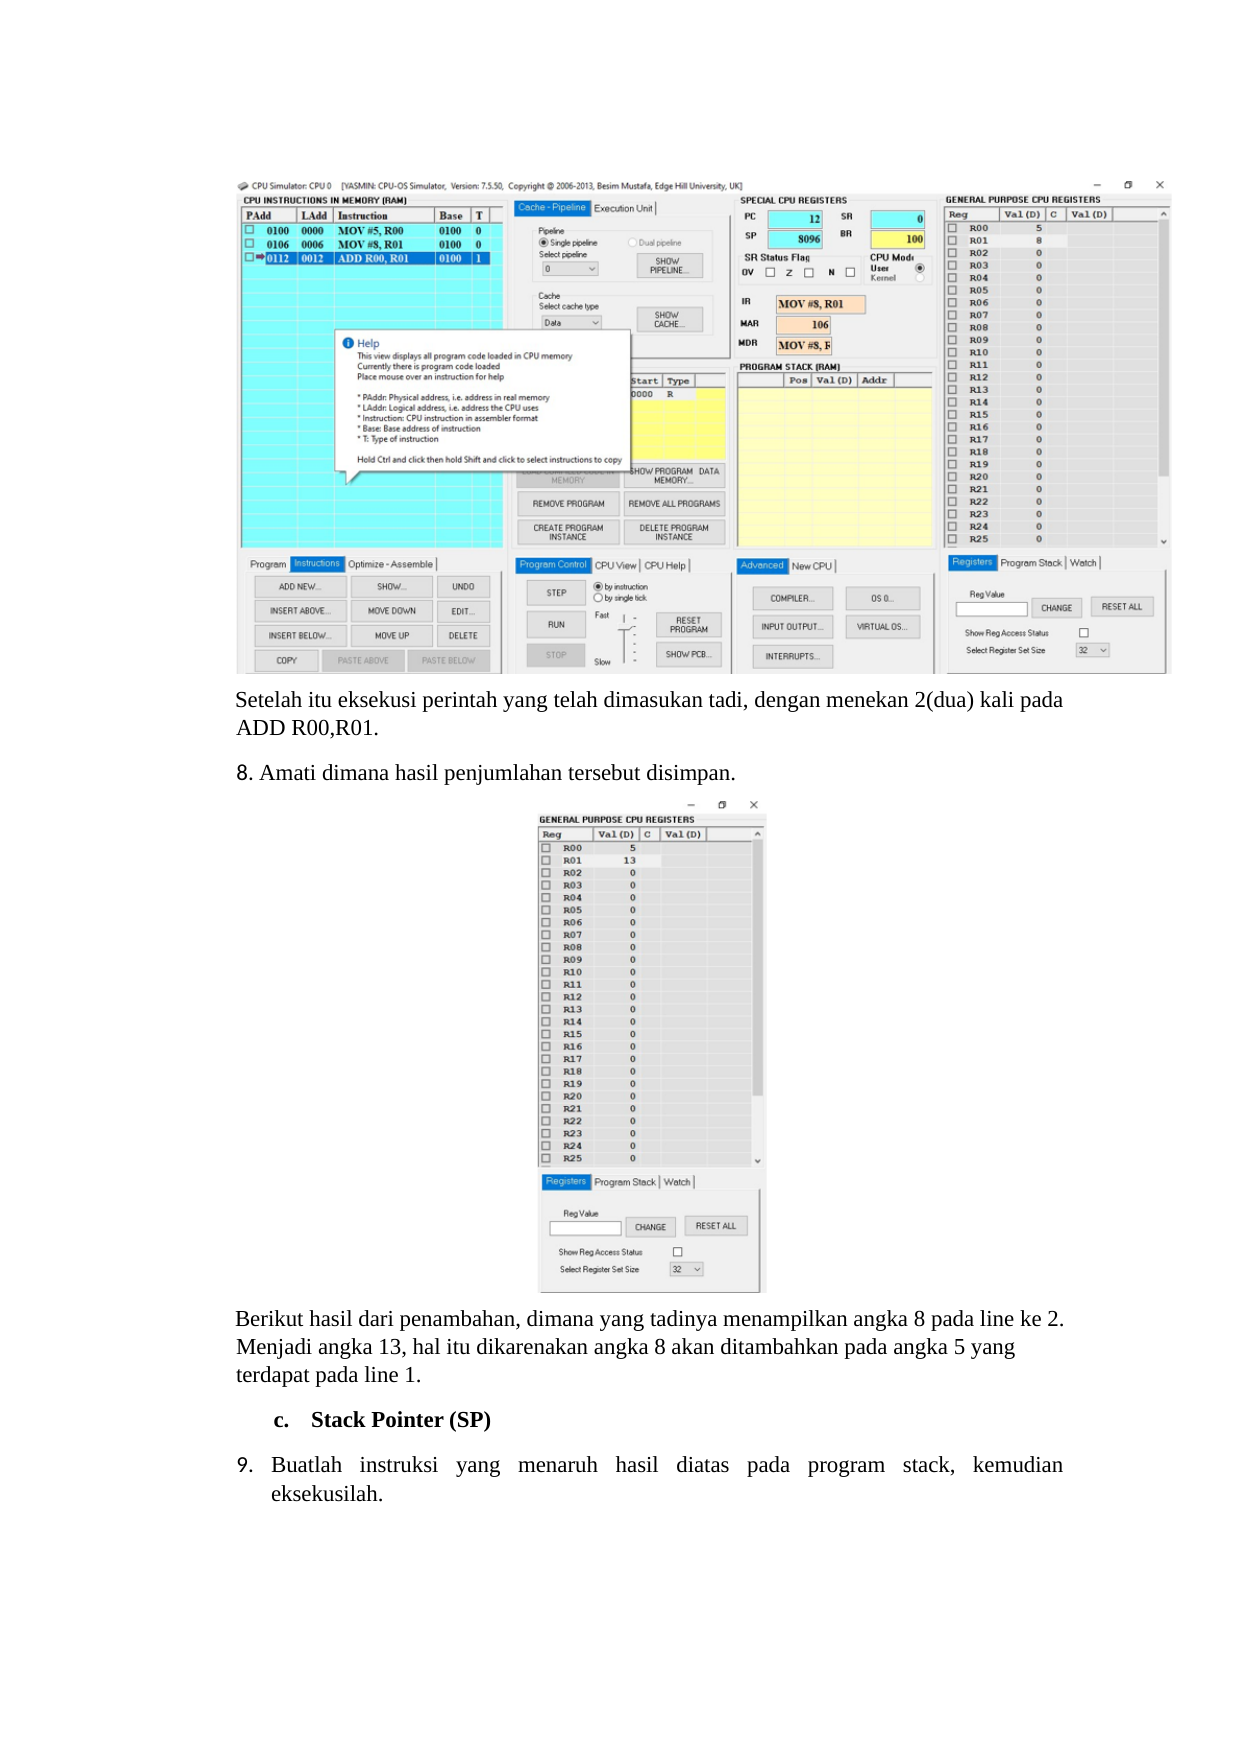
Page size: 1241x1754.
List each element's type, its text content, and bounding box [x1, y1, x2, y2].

picture [537, 801, 767, 1293]
text Berikut hasil dari penambahan, dimana yang tadinya menampilkan angka 8 pada line ke 2. Menjadi angka 13, hal itu dikarenakan angka 8 akan ditambahkan pada angka 5 yang terdapat pada line 1. [235, 1305, 1072, 1387]
picture [236, 181, 1172, 674]
list Stack Pointer (SP) [273, 1406, 1072, 1432]
text Setelah itu eksekusi perintah yang telah dimasukan tadi, dengan menekan 2(dua) kali pada ADD R00,R01. [235, 686, 1065, 740]
list Amati dimana hasil penjumlahan tersebut disimpan. [236, 758, 1065, 787]
list Buatlah instruksi yang menaruh hasil diatas pada program stack, kemudian eksekusilah. [236, 1450, 1065, 1506]
